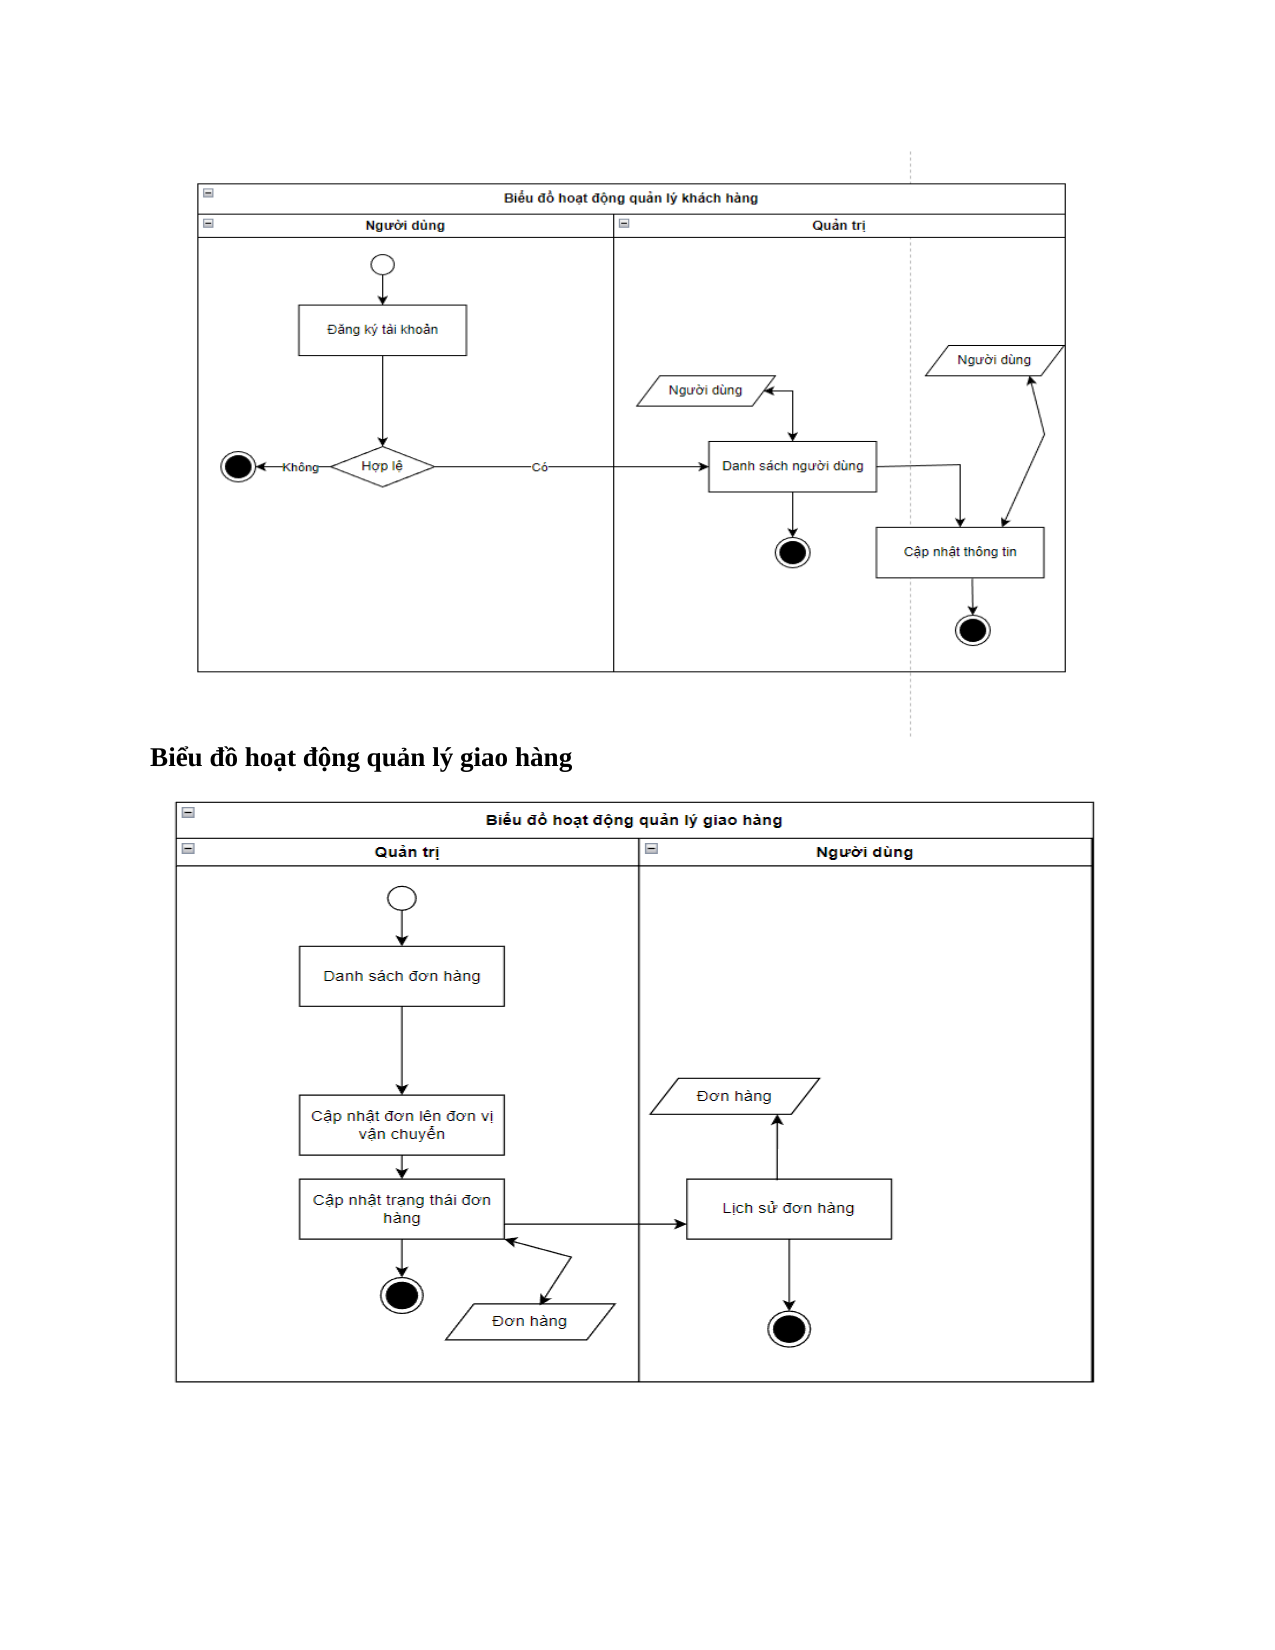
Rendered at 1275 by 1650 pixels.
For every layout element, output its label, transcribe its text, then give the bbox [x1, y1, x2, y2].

picture [150, 150, 1125, 738]
text Biểu đồ hoạt động quản lý giao hàng [150, 741, 1125, 772]
picture [150, 777, 1125, 1408]
